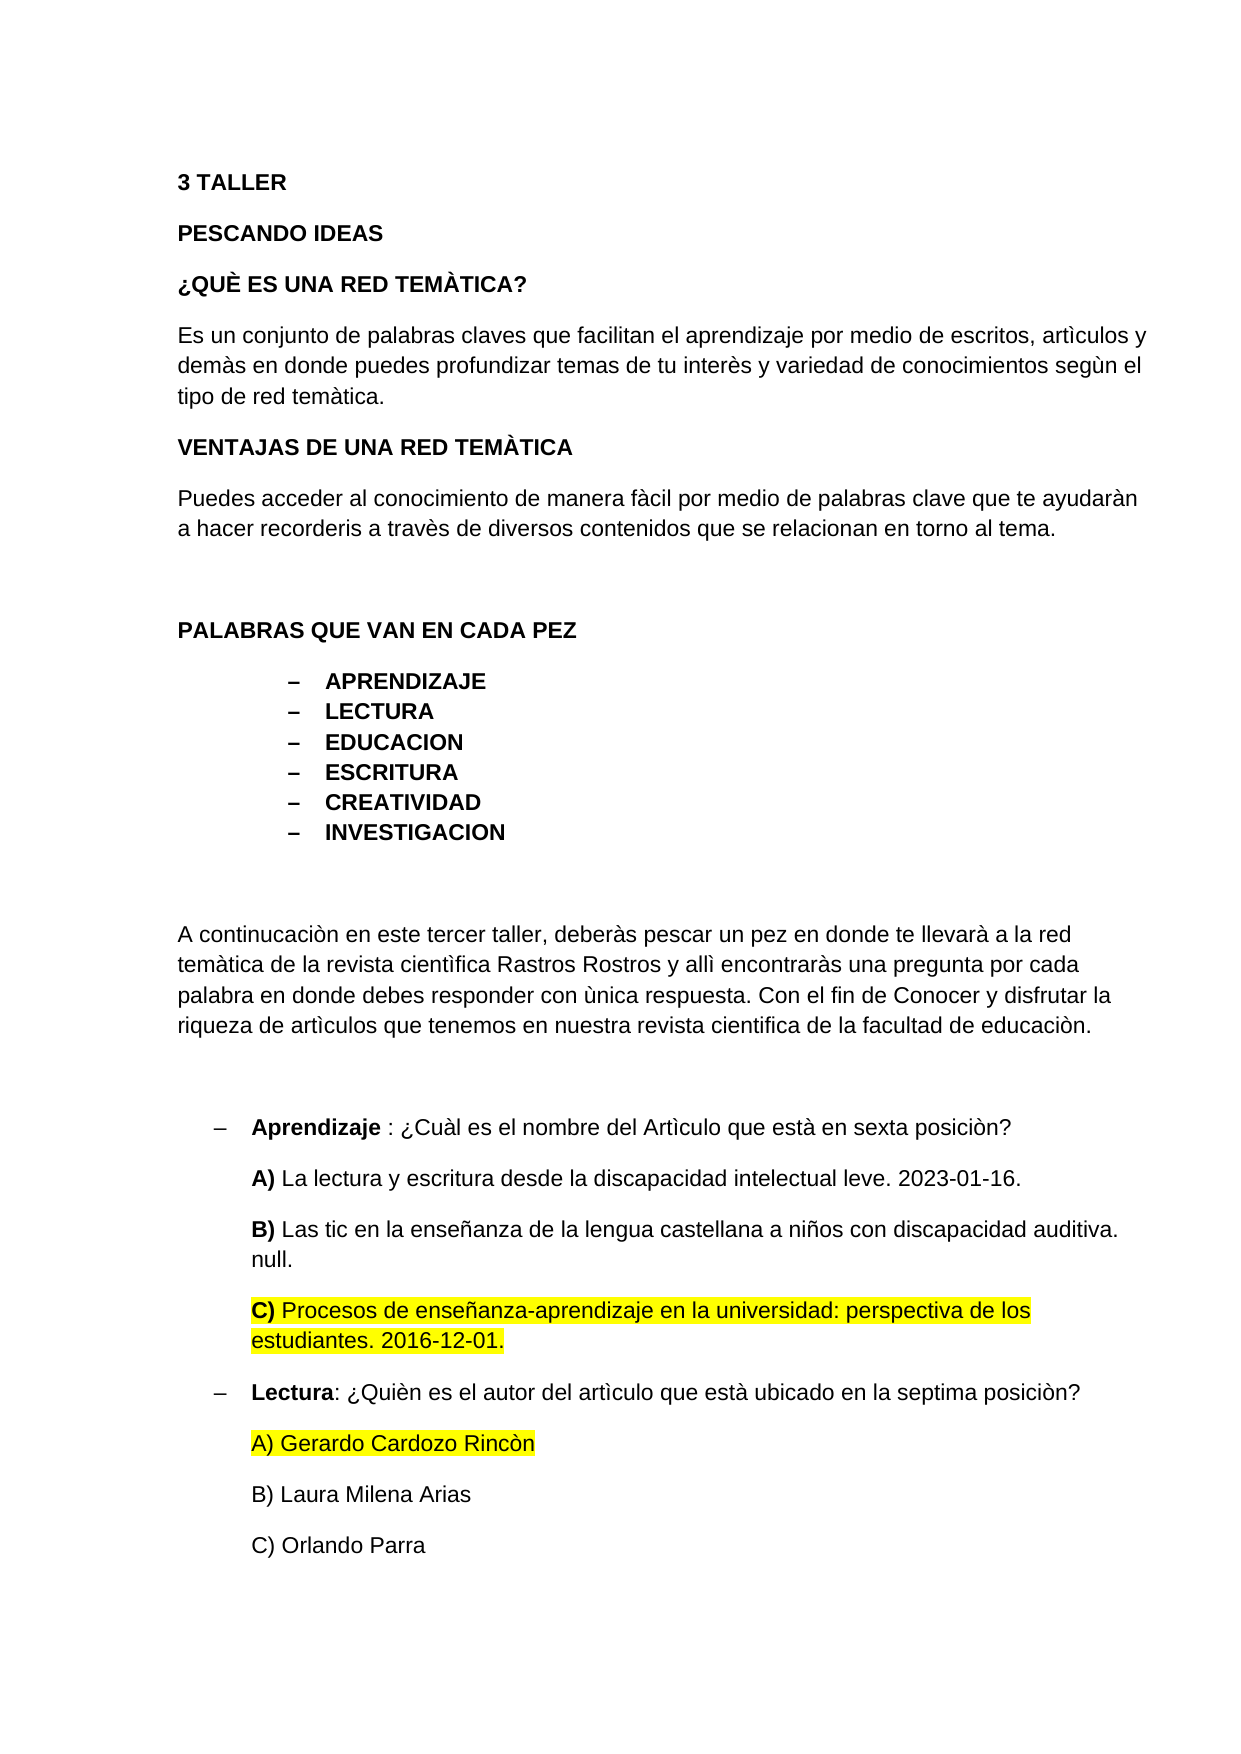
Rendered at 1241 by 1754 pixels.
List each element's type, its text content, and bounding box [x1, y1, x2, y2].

list ESCRITURA [287, 759, 1152, 785]
text B) Laura Milena Arias [251, 1481, 1152, 1507]
text A) Gerardo Cardozo Rincòn [251, 1429, 1152, 1456]
text PESCANDO IDEAS [177, 220, 1152, 247]
text Es un conjunto de palabras claves que facilitan el aprendizaje por medio de escritos, artìculos y demàs en donde puedes profundizar temas de tu interès y variedad de conocimientos segùn el tipo de red temàtica. [177, 322, 1152, 409]
list EDUCACION [287, 728, 1152, 755]
text 3 TALLER [177, 169, 1152, 196]
text Puedes acceder al conocimiento de manera fàcil por medio de palabras clave que te ayudaràn a hacer recorderis a travès de diversos contenidos que se relacionan en torno al tema. [177, 485, 1152, 541]
text C) Procesos de enseñanza-aprendizaje en la universidad: perspectiva de los estudiantes. 2016-12-01. [251, 1297, 1152, 1354]
text PALABRAS QUE VAN EN CADA PEZ [177, 617, 1152, 643]
list CREATIVIDAD [287, 789, 1152, 815]
text A) La lectura y escritura desde la discapacidad intelectual leve. 2023-01-16. [251, 1165, 1152, 1191]
list Lectura: ¿Quièn es el autor del artìculo que està ubicado en la septima posiciòn? [213, 1378, 1152, 1405]
text VENTAJAS DE UNA RED TEMÀTICA [177, 434, 1152, 460]
list APRENDIZAJE [287, 668, 1152, 694]
list INVESTIGACION [287, 819, 1152, 846]
list Aprendizaje : ¿Cuàl es el nombre del Artìculo que està en sexta posiciòn? [213, 1114, 1152, 1140]
text ¿QUÈ ES UNA RED TEMÀTICA? [177, 271, 1152, 298]
text A continucaciòn en este tercer taller, deberàs pescar un pez en donde te llevarà a la red temàtica de la revista cientìfica Rastros Rostros y allì encontraràs una pregunta por cada palabra en donde debes responder con ùnica respuesta. Con el fin de Conocer y disfrutar la riqueza de artìculos que tenemos en nuestra revista cientifica de la facultad de educaciòn. [177, 921, 1152, 1038]
list LECTURA [287, 698, 1152, 725]
text C) Orlando Parra [251, 1532, 1152, 1558]
text B) Las tic en la enseñanza de la lengua castellana a niños con discapacidad auditiva. null. [251, 1216, 1152, 1273]
